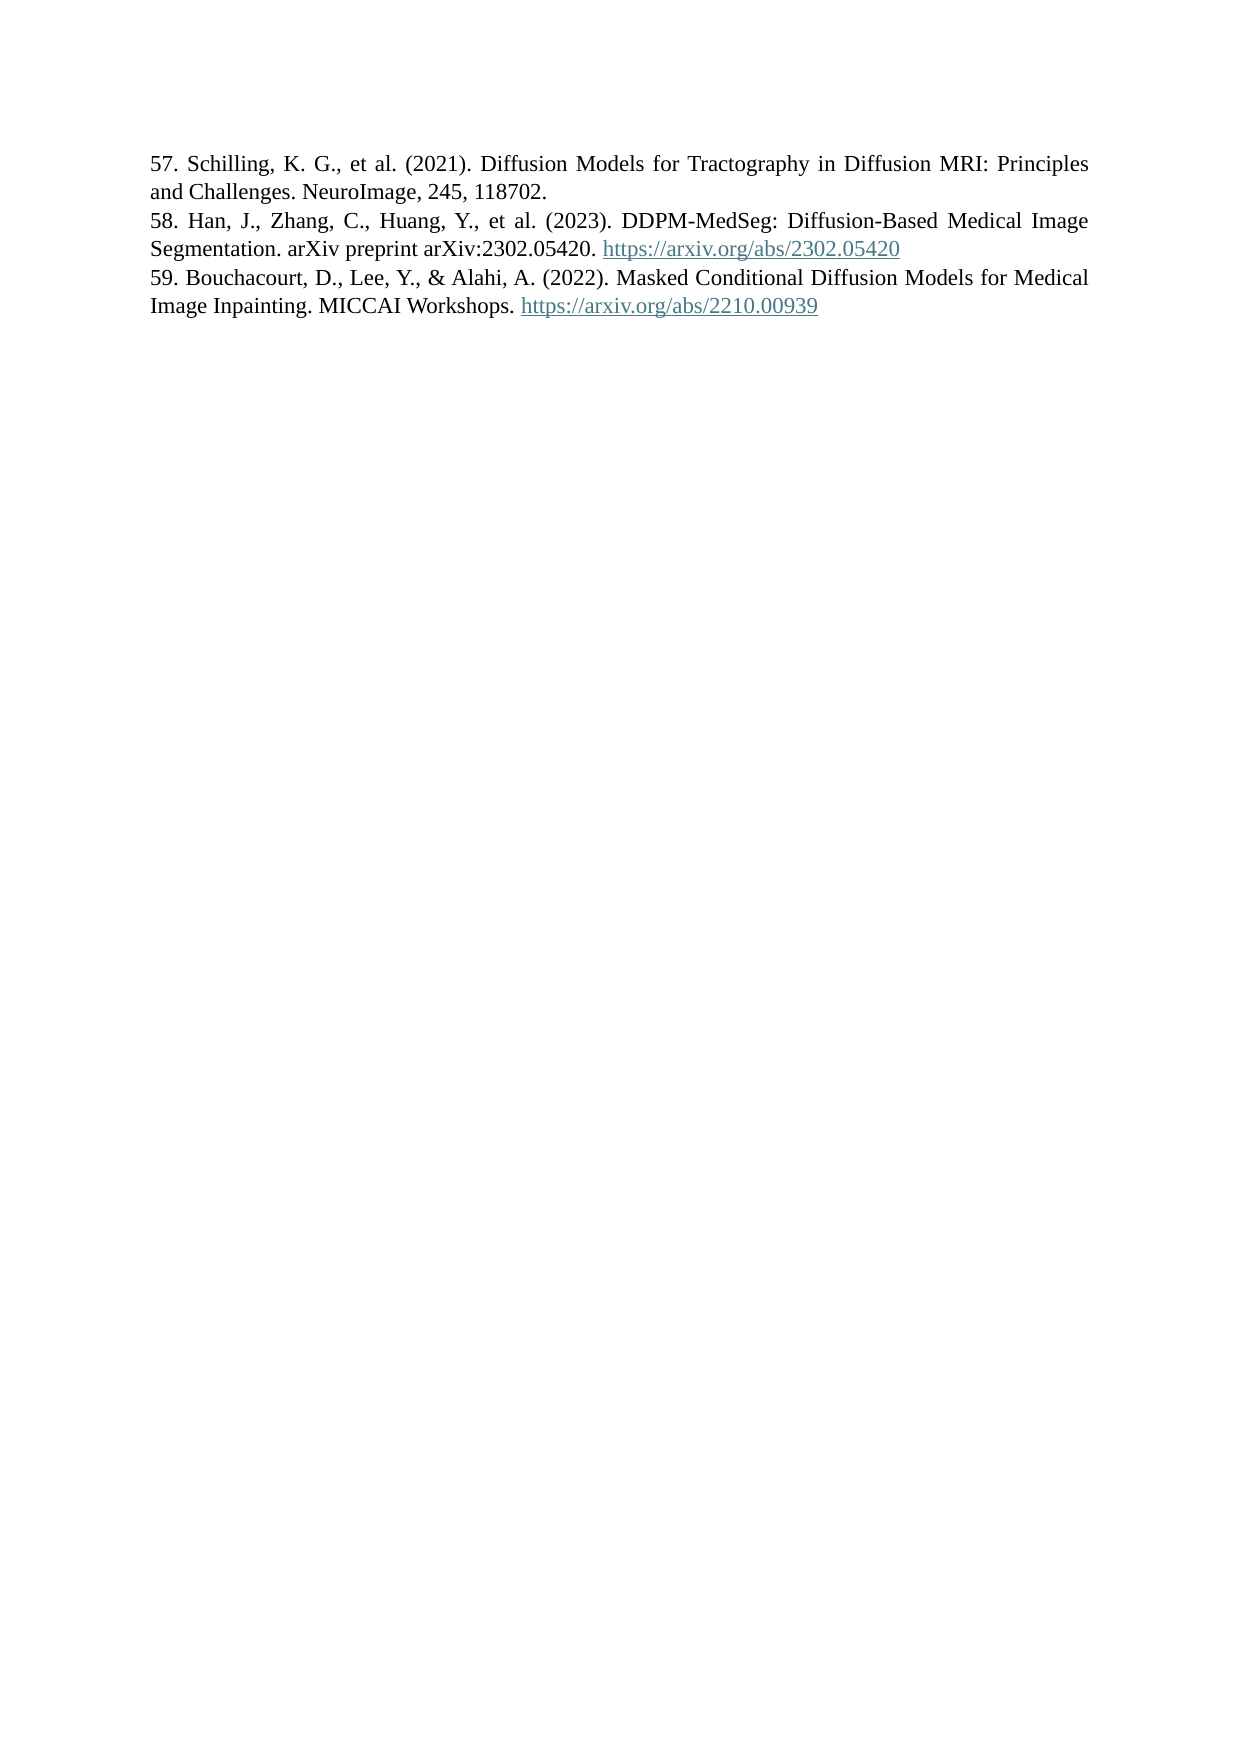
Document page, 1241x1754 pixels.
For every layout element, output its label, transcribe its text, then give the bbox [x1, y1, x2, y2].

text 57. Schilling, K. G., et al. (2021). Diffusion Models for Tractography in Diffusion MRI: Principles and Challenges. NeuroImage, 245, 118702. [150, 150, 1090, 205]
text 58. Han, J., Zhang, C., Huang, Y., et al. (2023). DDPM-MedSeg: Diffusion-Based Medical Image Segmentation. arXiv preprint arXiv:2302.05420. https://arxiv.org/abs/2302.05420 [150, 207, 1090, 262]
text 59. Bouchacourt, D., Lee, Y., & Alahi, A. (2022). Masked Conditional Diffusion Models for Medical Image Inpainting. MICCAI Workshops. https://arxiv.org/abs/2210.00939 [150, 264, 1090, 318]
